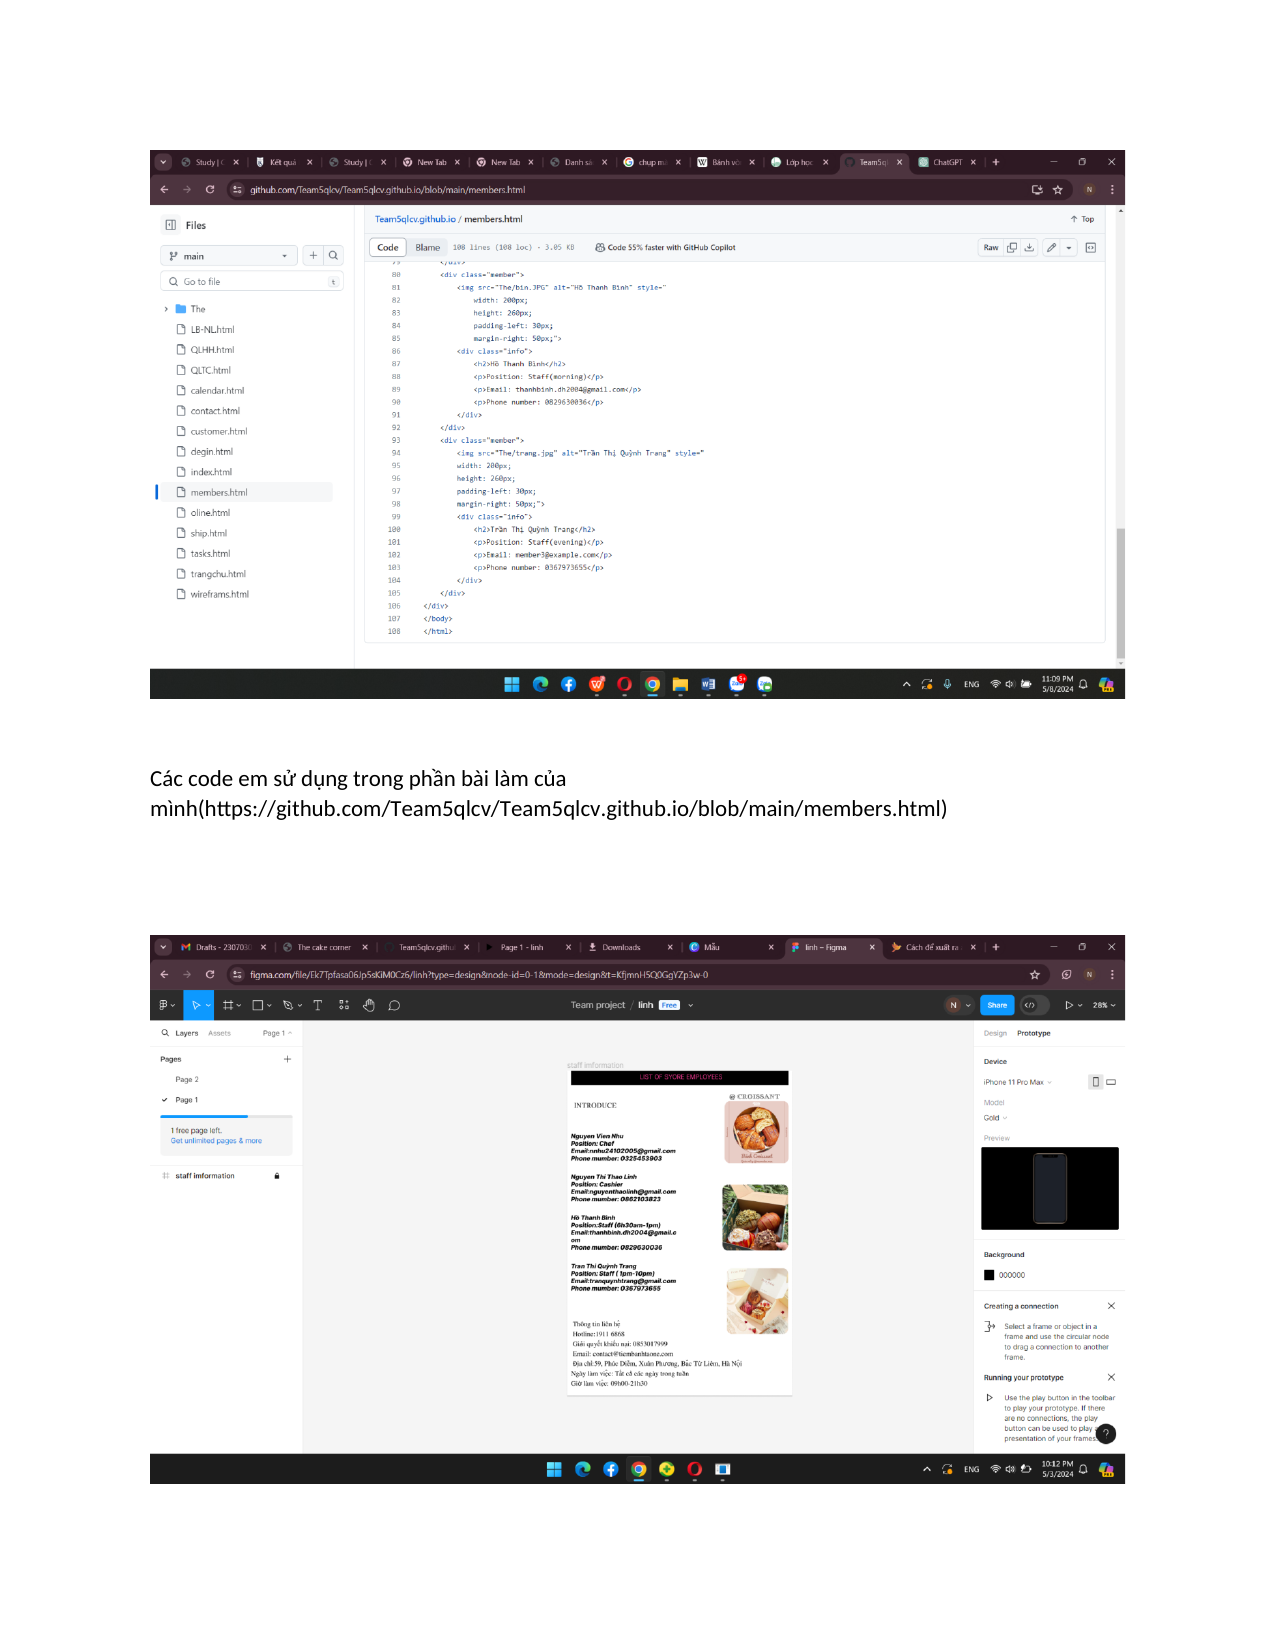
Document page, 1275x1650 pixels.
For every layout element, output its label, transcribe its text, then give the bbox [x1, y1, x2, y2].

text Các code em sử dụng trong phần bài làm của mình(https://github.com/Team5qlcv/Team5qlcv.github.io/blob/main/members.html) [150, 764, 1125, 822]
picture [150, 935, 1125, 1484]
picture [150, 150, 1125, 699]
